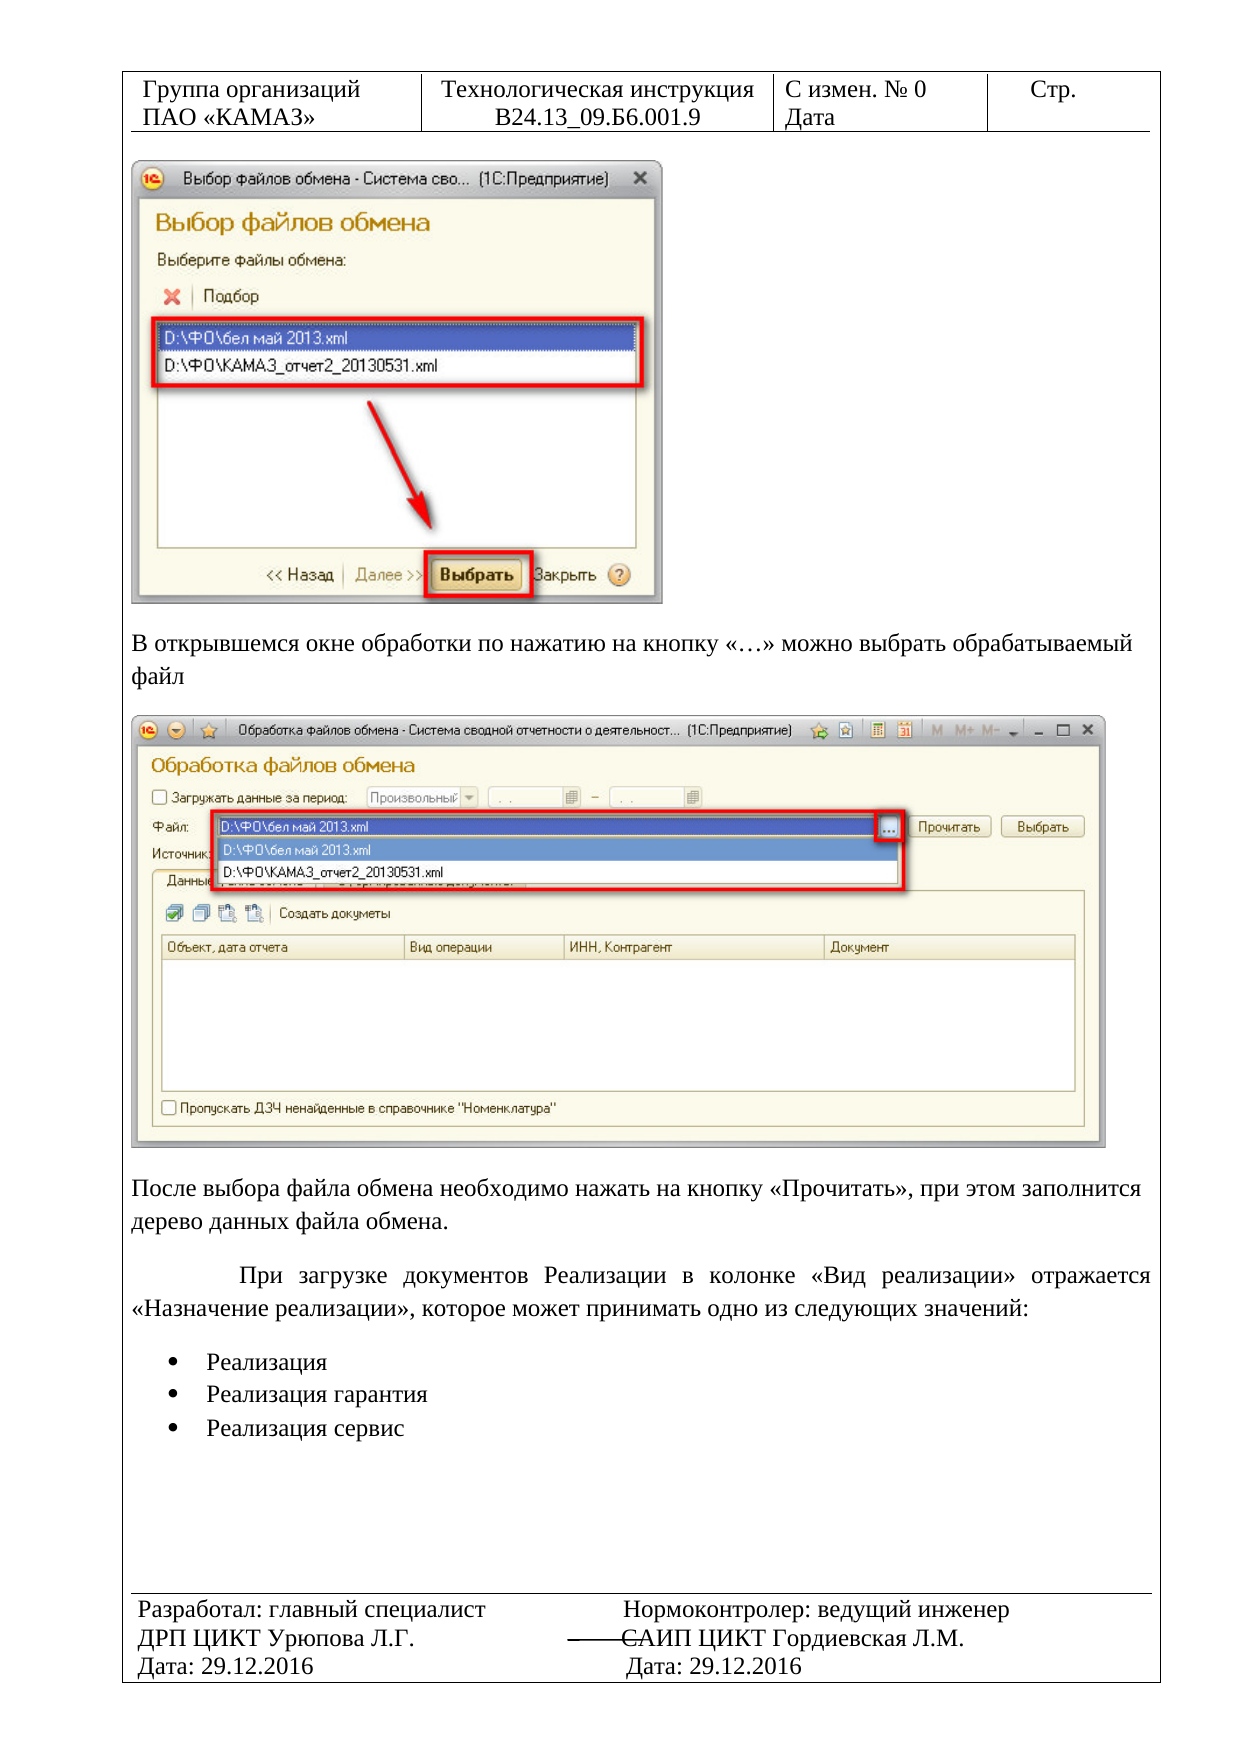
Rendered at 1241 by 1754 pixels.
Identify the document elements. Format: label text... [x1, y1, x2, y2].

list Реализация гарантия [169, 1379, 1152, 1408]
text После выбора файла обмена необходимо нажать на кнопку «Прочитать», при этом заполнится дерево данных файла обмена. [131, 1173, 1152, 1234]
text При загрузке документов Реализации в колонке «Вид реализации» отражается «Назначение реализации», которое может принимать одно из следующих значений: [131, 1260, 1152, 1321]
picture [131, 715, 1106, 1148]
text В открывшемся окне обработки по нажатию на кнопку «…» можно выбрать обрабатываемый файл [131, 628, 1152, 690]
list Реализация [169, 1347, 1152, 1375]
list Реализация сервис [169, 1413, 1152, 1441]
picture [131, 160, 663, 604]
